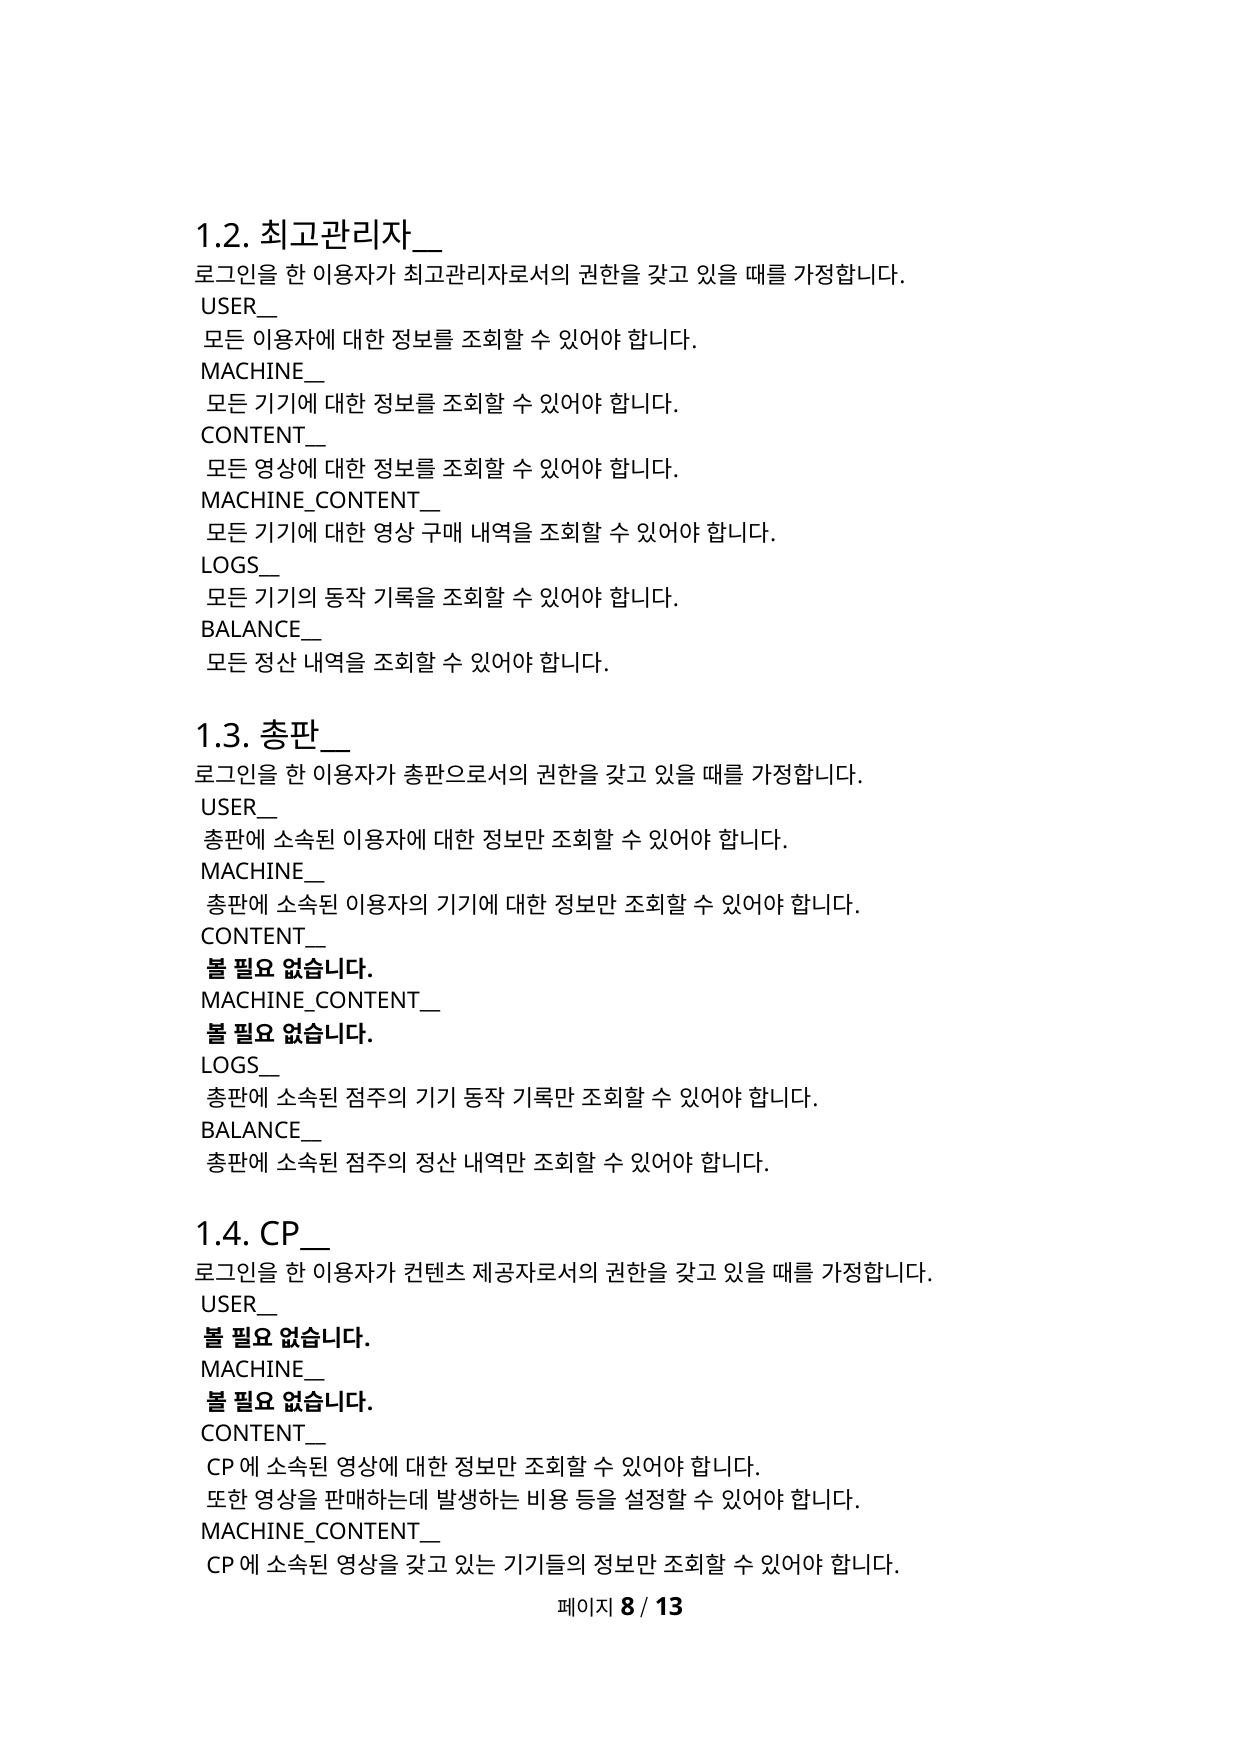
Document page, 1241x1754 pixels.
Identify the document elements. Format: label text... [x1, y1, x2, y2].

list MACHINE_CONTENT__ [194, 984, 1090, 1016]
list USER__ [194, 290, 1090, 321]
list 총판에 소속된 점주의 기기 동작 기록만 조회할 수 있어야 합니다. [194, 1080, 1090, 1114]
list 볼 필요 없습니다. [192, 1319, 1090, 1353]
list 총판에 소속된 이용자에 대한 정보만 조회할 수 있어야 합니다. [192, 822, 1090, 855]
list 볼 필요 없습니다. [194, 1016, 1090, 1049]
list BALANCE__ [194, 1114, 1090, 1145]
list CP에 소속된 영상을 갖고 있는 기기들의 정보만 조회할 수 있어야 합니다. [194, 1547, 1090, 1580]
list CP에 소속된 영상에 대한 정보만 조회할 수 있어야 합니다. [194, 1449, 1090, 1482]
list 총판에 소속된 점주의 정산 내역만 조회할 수 있어야 합니다. [194, 1145, 1090, 1178]
list 모든 정산 내역을 조회할 수 있어야 합니다. [194, 644, 1090, 678]
list 모든 기기의 동작 기록을 조회할 수 있어야 합니다. [194, 580, 1090, 613]
list LOGS__ [194, 548, 1090, 580]
list 로그인을 한 이용자가 총판으로서의 권한을 갖고 있을 때를 가정합니다. [194, 757, 1090, 791]
list 모든 기기에 대한 영상 구매 내역을 조회할 수 있어야 합니다. [194, 515, 1090, 548]
list USER__ [194, 791, 1090, 822]
list 볼 필요 없습니다. [194, 951, 1090, 984]
list BALANCE__ [194, 613, 1090, 644]
list USER__ [194, 1288, 1090, 1319]
list 또한 영상을 판매하는데 발생하는 비용 등을 설정할 수 있어야 합니다. [194, 1482, 1090, 1515]
list MACHINE_CONTENT__ [194, 1515, 1090, 1547]
list 모든 이용자에 대한 정보를 조회할 수 있어야 합니다. [192, 321, 1090, 355]
list 로그인을 한 이용자가 컨텐츠 제공자로서의 권한을 갖고 있을 때를 가정합니다. [194, 1255, 1090, 1288]
list CONTENT__ [194, 920, 1090, 951]
list MACHINE_CONTENT__ [194, 484, 1090, 515]
list 1.3. 총판__ [194, 709, 1090, 757]
list 1.4. CP__ [194, 1209, 1090, 1255]
list MACHINE__ [194, 855, 1090, 887]
list LOGS__ [194, 1049, 1090, 1080]
list MACHINE__ [194, 1353, 1090, 1384]
list CONTENT__ [194, 419, 1090, 451]
list 모든 영상에 대한 정보를 조회할 수 있어야 합니다. [194, 451, 1090, 484]
list 모든 기기에 대한 정보를 조회할 수 있어야 합니다. [194, 386, 1090, 419]
list 볼 필요 없습니다. [194, 1384, 1090, 1417]
list CONTENT__ [194, 1417, 1090, 1449]
list MACHINE__ [194, 355, 1090, 386]
list 총판에 소속된 이용자의 기기에 대한 정보만 조회할 수 있어야 합니다. [194, 887, 1090, 920]
list 1.2. 최고관리자__ [194, 208, 1090, 257]
list 로그인을 한 이용자가 최고관리자로서의 권한을 갖고 있을 때를 가정합니다. [194, 257, 1090, 290]
